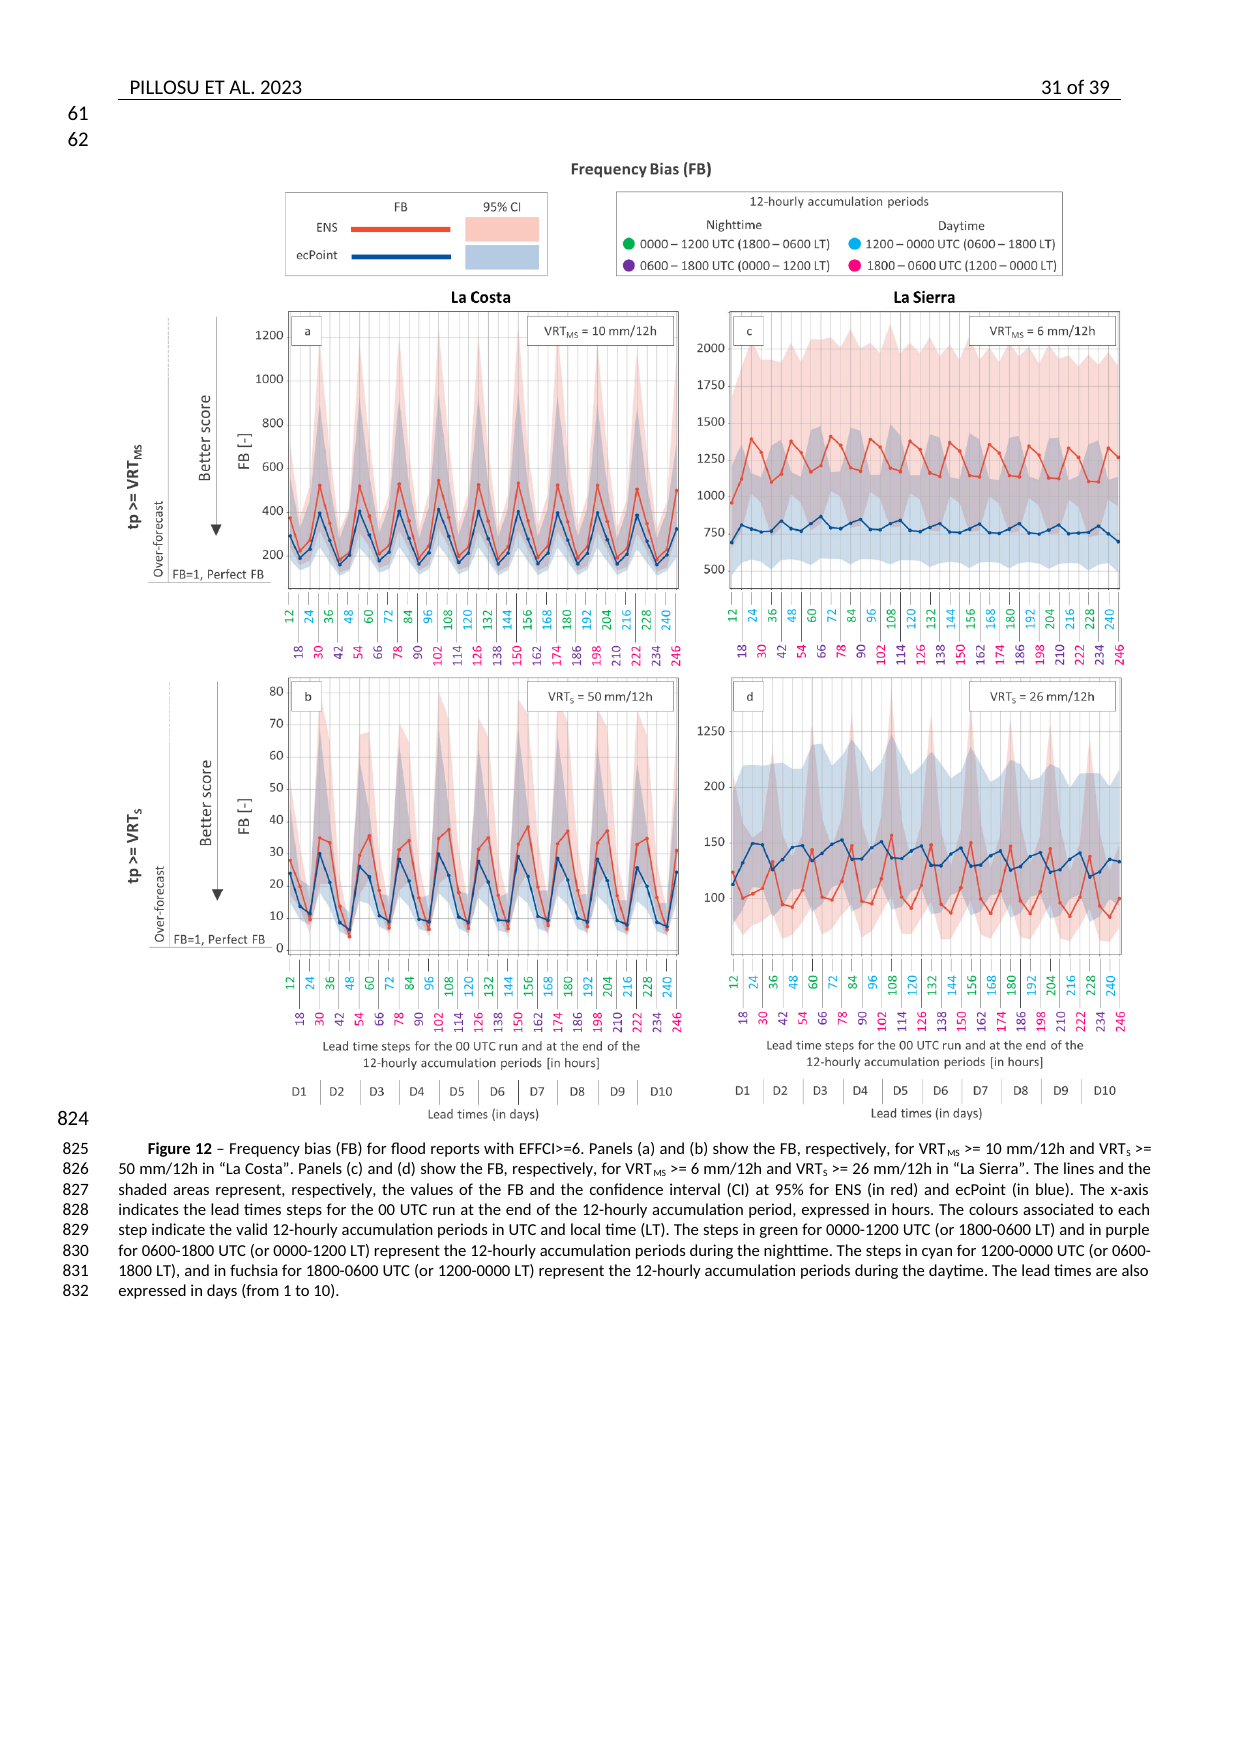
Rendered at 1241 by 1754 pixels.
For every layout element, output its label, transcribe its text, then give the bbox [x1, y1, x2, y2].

picture [118, 151, 1152, 1126]
text Figure 12 – Frequency bias (FB) for flood reports with EFFCI>=6. Panels (a) and (b) show the FB, respectively, for VRTMS >= 10 mm/12h and VRTS >= 50 mm/12h in “La Costa”. Panels (c) and (d) show the FB, respectively, for VRTMS >= 6 mm/12h and VRTS >= 26 mm/12h in “La Sierra”. The lines and the shaded areas represent, respectively, the values of the FB and the confidence interval (CI) at 95% for ENS (in red) and ecPoint (in blue). The x-axis indicates the lead times steps for the 00 UTC run at the end of the 12-hourly accumulation period, expressed in hours. The colours associated to each step indicate the valid 12-hourly accumulation periods in UTC and local time (LT). The steps in green for 0000-1200 UTC (or 1800-0600 LT) and in purple for 0600-1800 UTC (or 0000-1200 LT) represent the 12-hourly accumulation periods during the nighttime. The steps in cyan for 1200-0000 UTC (or 0600-1800 LT), and in fuchsia for 1800-0600 UTC (or 1200-0000 LT) represent the 12-hourly accumulation periods during the daytime. The lead times are also expressed in days (from 1 to 10). [118, 1138, 1152, 1301]
